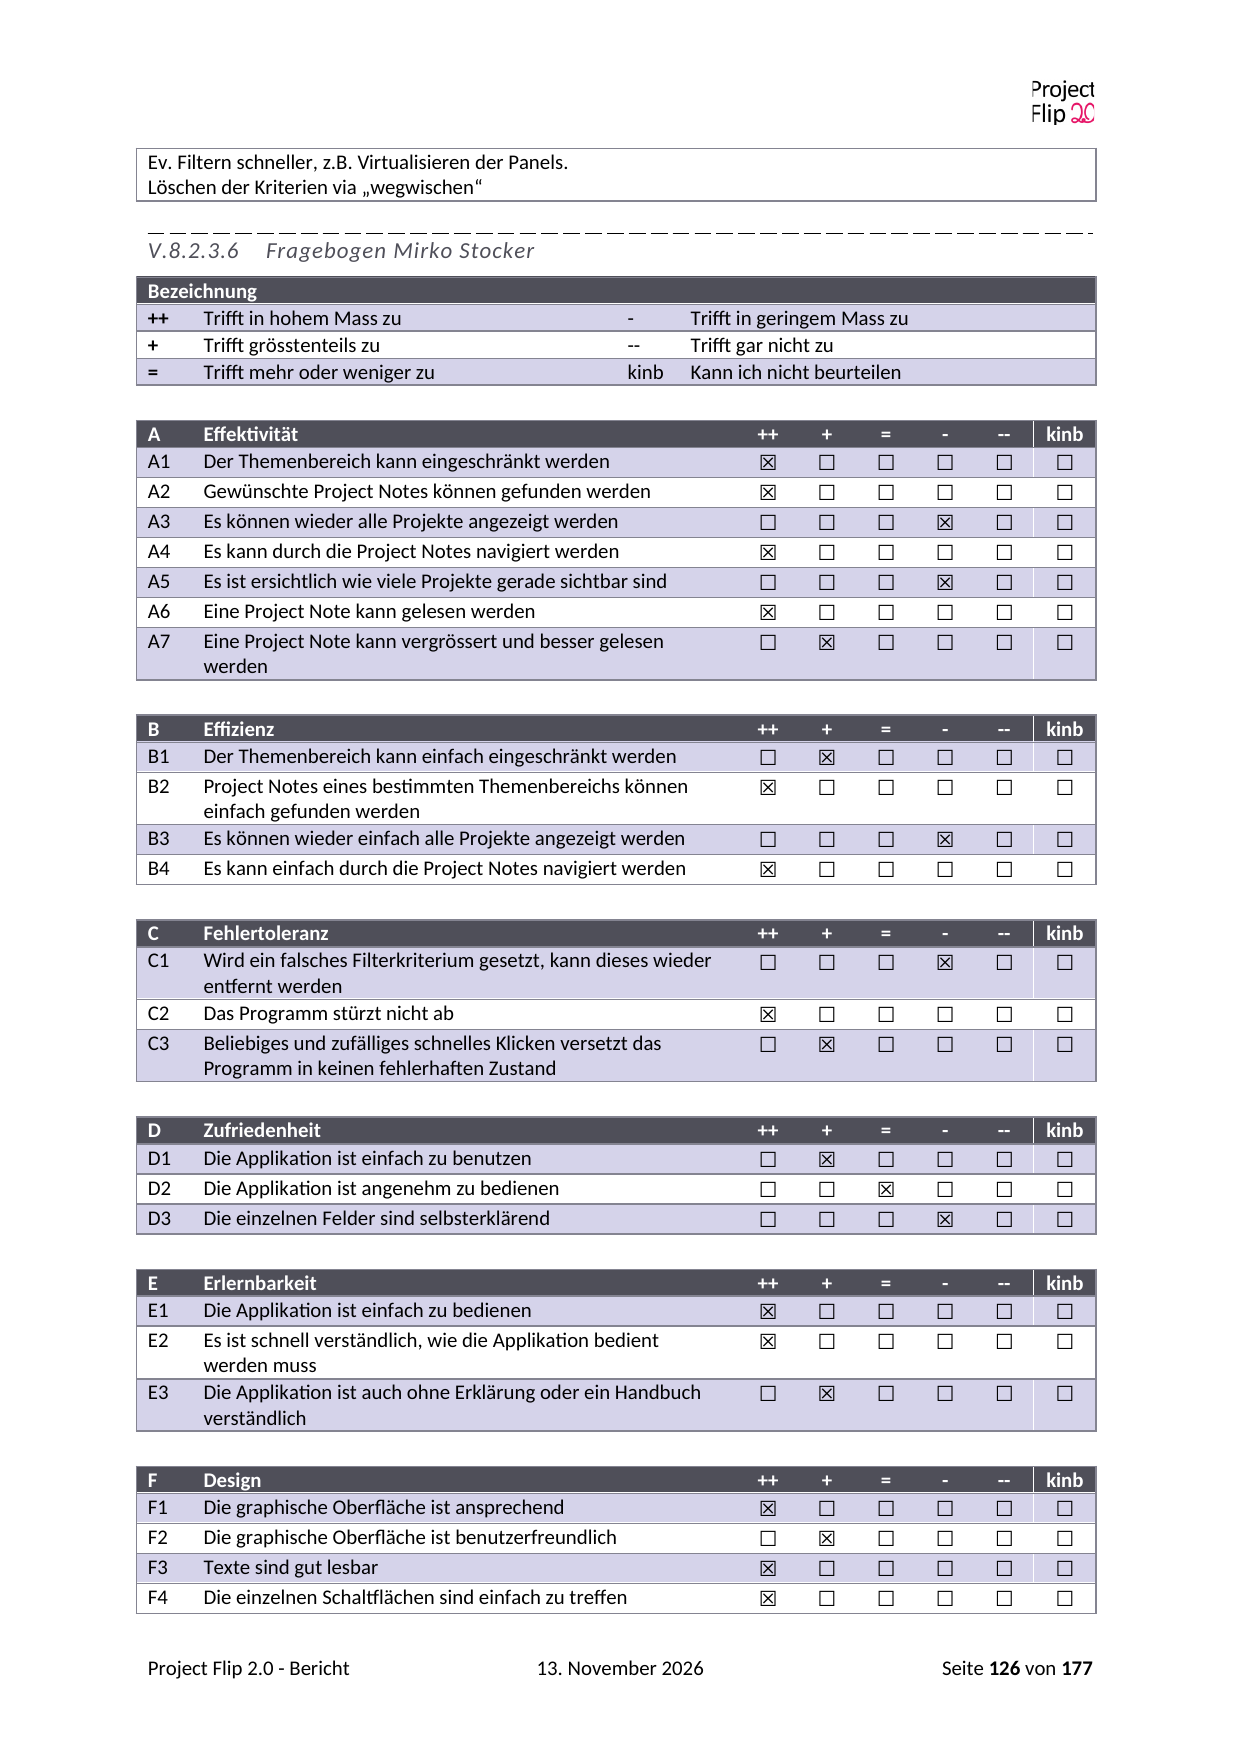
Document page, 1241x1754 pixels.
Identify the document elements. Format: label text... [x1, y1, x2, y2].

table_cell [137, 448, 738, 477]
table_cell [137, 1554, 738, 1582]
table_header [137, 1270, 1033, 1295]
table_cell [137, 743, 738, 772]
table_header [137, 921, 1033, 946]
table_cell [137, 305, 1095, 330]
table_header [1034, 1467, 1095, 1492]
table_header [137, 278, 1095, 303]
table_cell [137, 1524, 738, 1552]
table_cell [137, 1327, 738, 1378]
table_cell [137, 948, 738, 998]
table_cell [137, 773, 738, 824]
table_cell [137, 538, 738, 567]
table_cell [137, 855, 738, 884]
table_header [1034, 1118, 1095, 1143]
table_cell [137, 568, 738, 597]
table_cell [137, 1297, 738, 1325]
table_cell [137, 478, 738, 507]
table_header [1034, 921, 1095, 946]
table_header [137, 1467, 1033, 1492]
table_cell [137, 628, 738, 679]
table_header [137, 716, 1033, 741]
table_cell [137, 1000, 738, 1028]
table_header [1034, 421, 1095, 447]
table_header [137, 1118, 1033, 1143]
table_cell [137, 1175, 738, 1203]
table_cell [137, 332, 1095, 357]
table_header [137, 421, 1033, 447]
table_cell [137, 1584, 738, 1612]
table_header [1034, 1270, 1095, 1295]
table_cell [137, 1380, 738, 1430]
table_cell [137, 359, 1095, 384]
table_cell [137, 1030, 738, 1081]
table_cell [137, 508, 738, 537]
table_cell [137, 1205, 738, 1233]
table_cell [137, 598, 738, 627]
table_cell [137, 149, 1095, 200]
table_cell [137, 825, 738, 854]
subtitle Fragebogen Mirko Stocker [148, 233, 1093, 264]
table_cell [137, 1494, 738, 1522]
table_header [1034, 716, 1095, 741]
picture [1081, 79, 1097, 124]
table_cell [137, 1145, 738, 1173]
